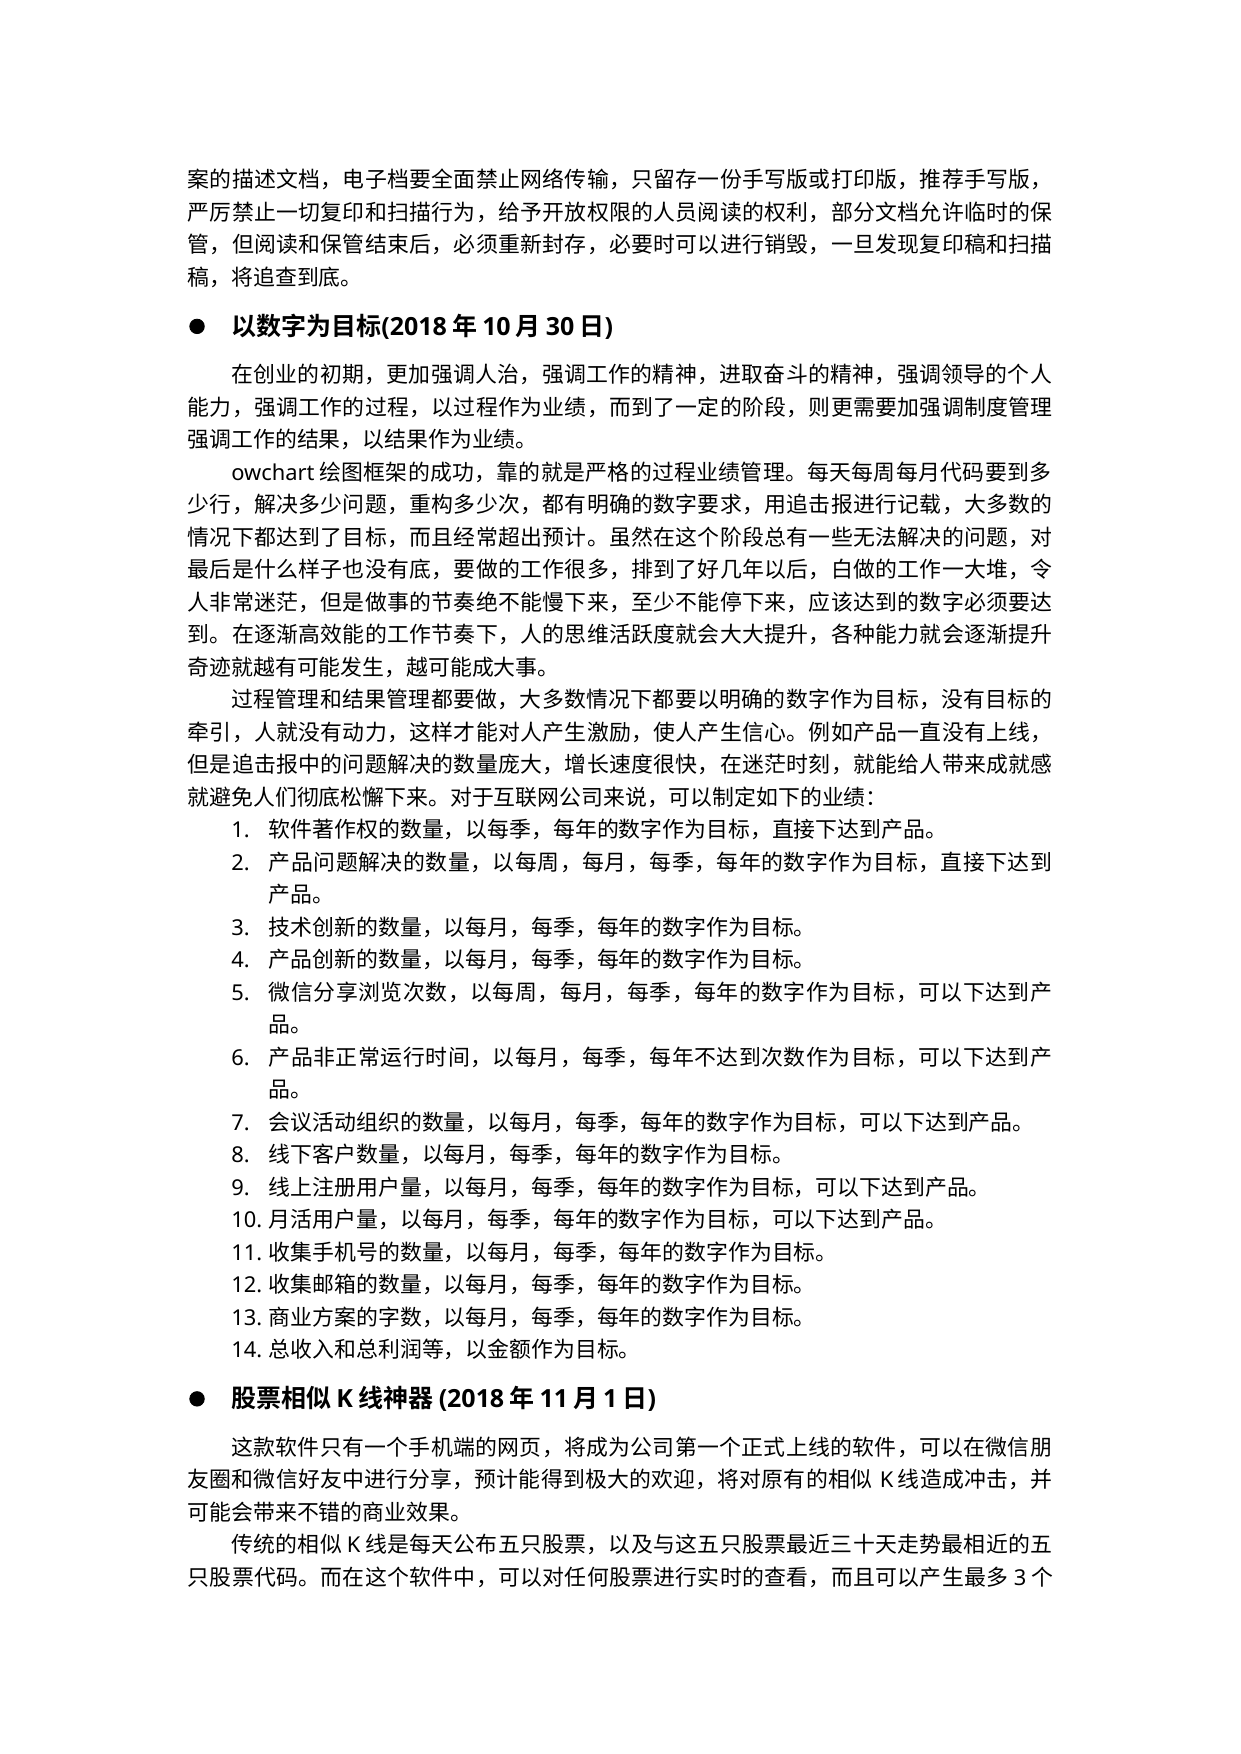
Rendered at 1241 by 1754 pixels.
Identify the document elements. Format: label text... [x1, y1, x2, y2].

list 月活用户量，以每月，每季，每年的数字作为目标，可以下达到产品。 [231, 1202, 1053, 1234]
list 微信分享浏览次数，以每周，每月，每季，每年的数字作为目标，可以下达到产品。 [231, 974, 1053, 1039]
list 以数字为目标(2018年10月30日) [187, 292, 1053, 357]
list 产品非正常运行时间，以每月，每季，每年不达到次数作为目标，可以下达到产品。 [231, 1039, 1053, 1104]
list 产品问题解决的数量，以每周，每月，每季，每年的数字作为目标，直接下达到产品。 [231, 844, 1053, 909]
list 股票相似K线神器 (2018年11月1日) [187, 1364, 1053, 1429]
text owchart绘图框架的成功，靠的就是严格的过程业绩管理。每天每周每月代码要到多少行，解决多少问题，重构多少次，都有明确的数字要求，用追击报进行记载，大多数的情况下都达到了目标，而且经常超出预计。虽然在这个阶段总有一些无法解决的问题，对最后是什么样子也没有底，要做的工作很多，排到了好几年以后，白做的工作一大堆，令人非常迷茫，但是做事的节奏绝不能慢下来，至少不能停下来，应该达到的数字必须要达到。在逐渐高效能的工作节奏下，人的思维活跃度就会大大提升，各种能力就会逐渐提升，奇迹就越有可能发生，越可能成大事。 [187, 454, 1053, 682]
list 技术创新的数量，以每月，每季，每年的数字作为目标。 [231, 909, 1053, 942]
list 商业方案的字数，以每月，每季，每年的数字作为目标。 [231, 1299, 1053, 1332]
list 总收入和总利润等，以金额作为目标。 [231, 1332, 1053, 1364]
list 产品创新的数量，以每月，每季，每年的数字作为目标。 [231, 942, 1053, 974]
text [187, 162, 1053, 292]
list 软件著作权的数量，以每季，每年的数字作为目标，直接下达到产品。 [231, 812, 1053, 844]
list 会议活动组织的数量，以每月，每季，每年的数字作为目标，可以下达到产品。 [231, 1104, 1053, 1137]
text 这款软件只有一个手机端的网页，将成为公司第一个正式上线的软件，可以在微信朋友圈和微信好友中进行分享，预计能得到极大的欢迎，将对原有的相似K线造成冲击，并可能会带来不错的商业效果。 [187, 1429, 1053, 1527]
list 收集邮箱的数量，以每月，每季，每年的数字作为目标。 [231, 1267, 1053, 1299]
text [187, 1527, 1053, 1592]
text 在创业的初期，更加强调人治，强调工作的精神，进取奋斗的精神，强调领导的个人能力，强调工作的过程，以过程作为业绩，而到了一定的阶段，则更需要加强调制度管理，强调工作的结果，以结果作为业绩。 [187, 357, 1053, 454]
list 线下客户数量，以每月，每季，每年的数字作为目标。 [231, 1137, 1053, 1169]
text 过程管理和结果管理都要做，大多数情况下都要以明确的数字作为目标，没有目标的牵引，人就没有动力，这样才能对人产生激励，使人产生信心。例如产品一直没有上线，但是追击报中的问题解决的数量庞大，增长速度很快，在迷茫时刻，就能给人带来成就感，就避免人们彻底松懈下来。对于互联网公司来说，可以制定如下的业绩： [187, 682, 1053, 812]
list 线上注册用户量，以每月，每季，每年的数字作为目标，可以下达到产品。 [231, 1169, 1053, 1202]
list 收集手机号的数量，以每月，每季，每年的数字作为目标。 [231, 1234, 1053, 1267]
